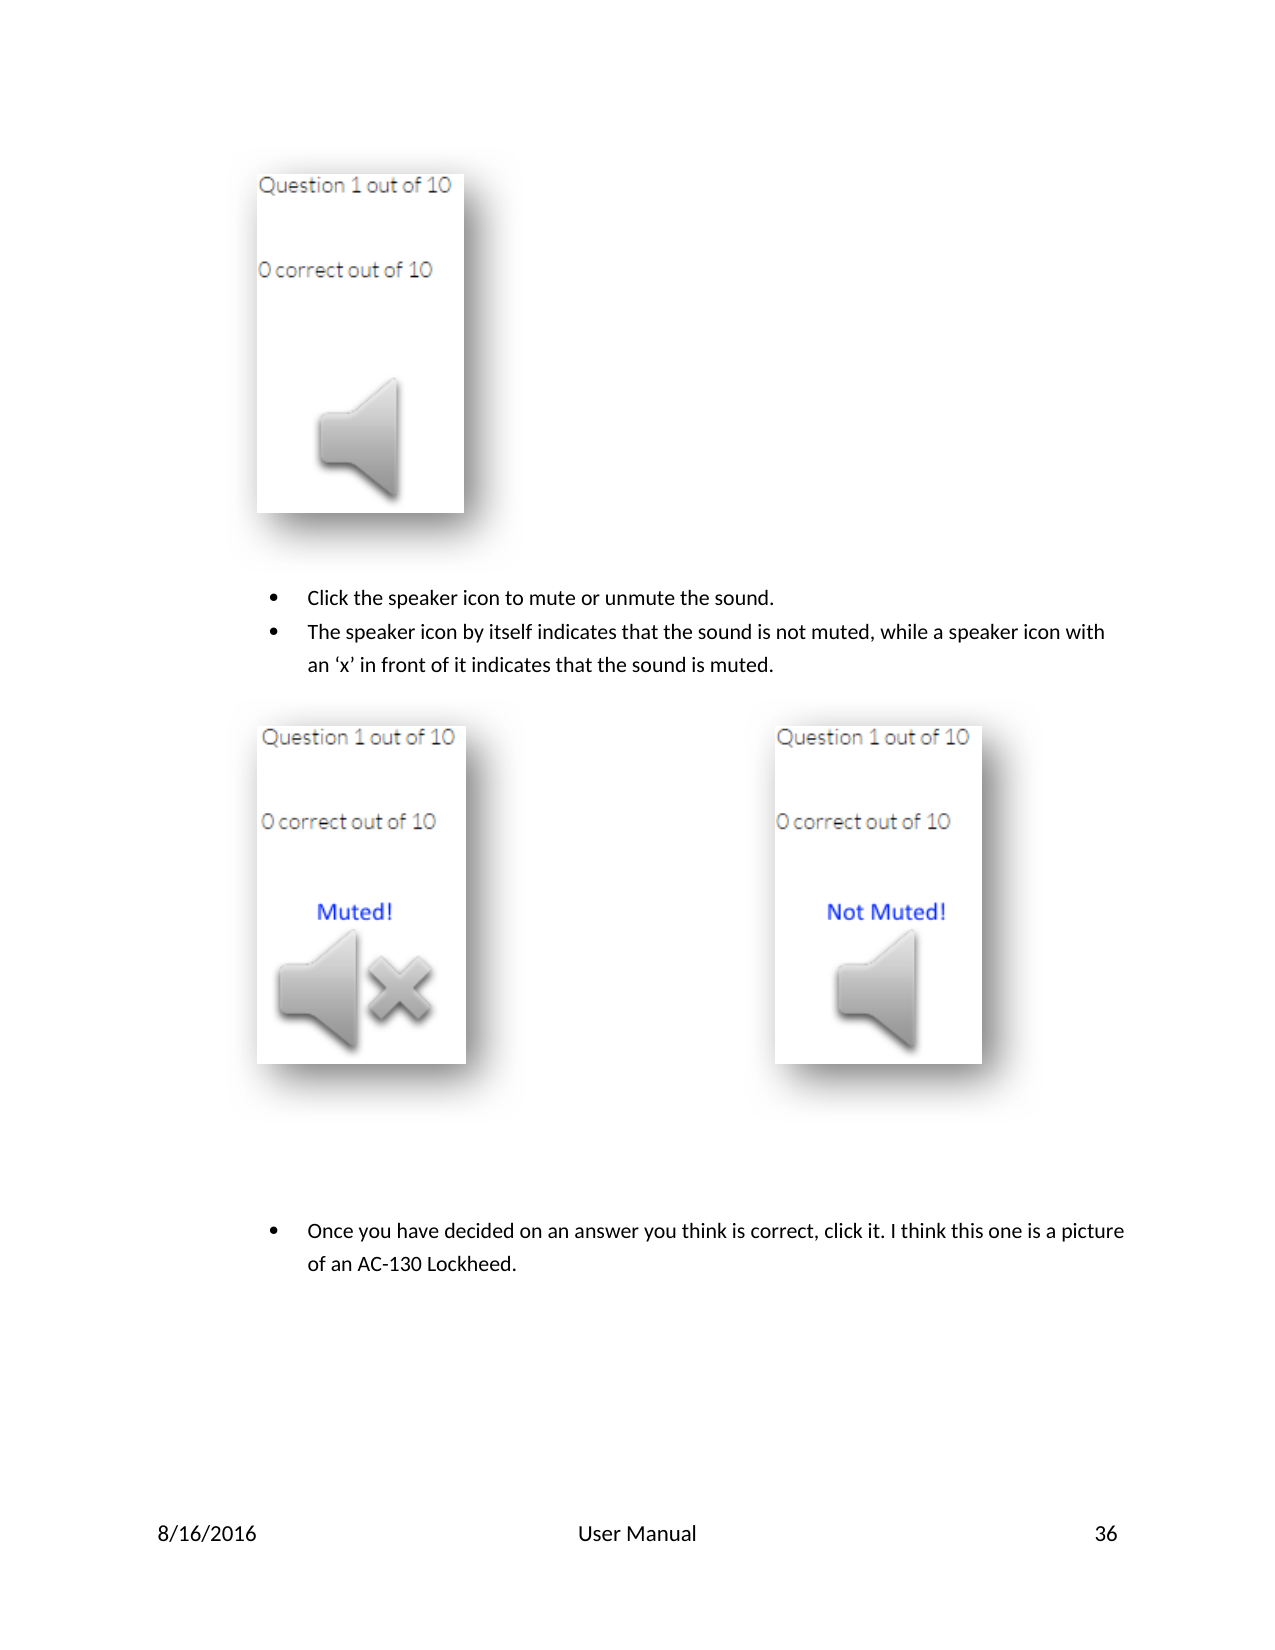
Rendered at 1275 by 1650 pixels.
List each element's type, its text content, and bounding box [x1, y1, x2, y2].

list Click the speaker icon to mute or unmute the sound. [270, 584, 1125, 611]
list Once you have decided on an answer you think is correct, click it. I think this one is a picture of an AC-130 Lockheed. [270, 1217, 1125, 1277]
picture [257, 726, 466, 1064]
list The speaker icon by itself indicates that the sound is not muted, while a speaker icon with an ‘x’ in front of it indicates that the sound is muted. [270, 618, 1125, 678]
picture [257, 174, 464, 513]
picture [775, 726, 982, 1064]
